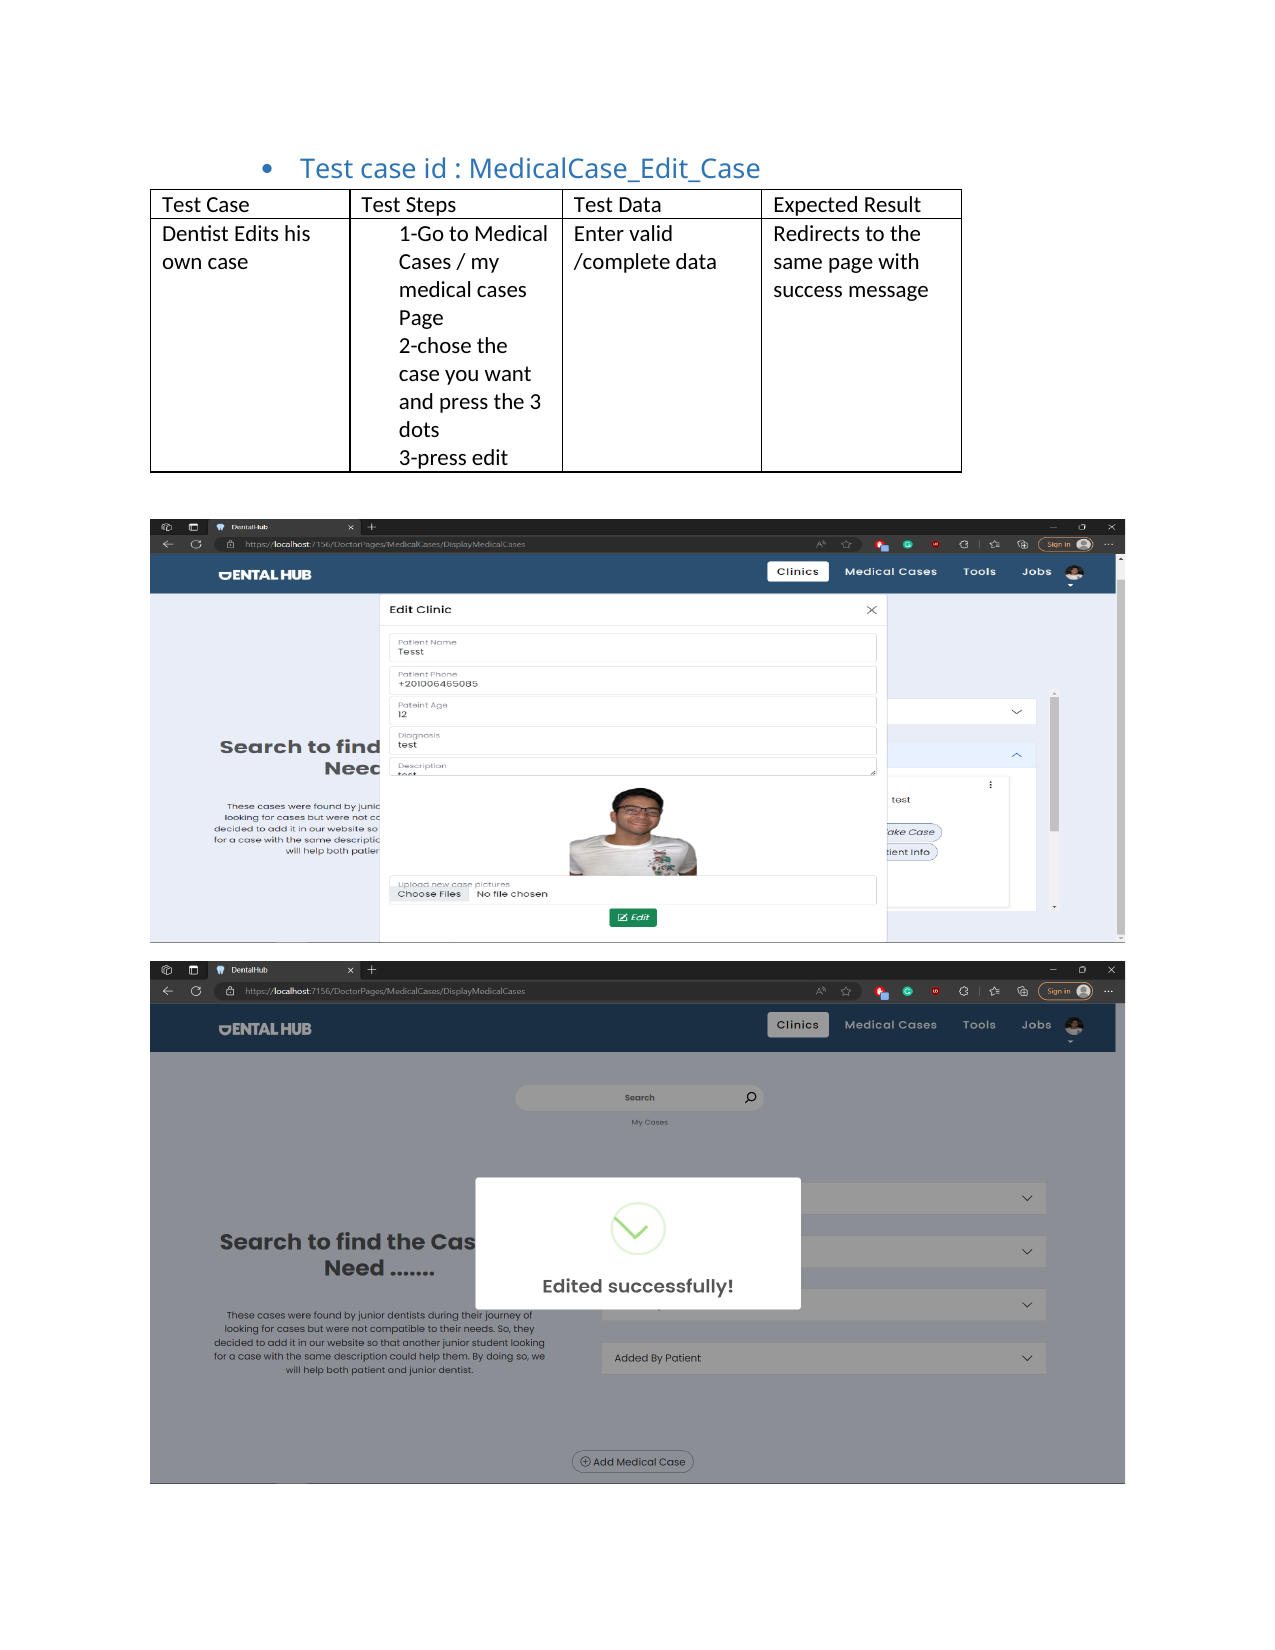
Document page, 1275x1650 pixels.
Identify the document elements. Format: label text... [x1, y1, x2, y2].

picture [150, 519, 1125, 943]
table_header Expected Result [762, 190, 961, 218]
subtitle Test case id : MedicalCase_Edit_Case [262, 150, 1125, 187]
picture [150, 961, 1125, 1484]
table_cell Dentist Edits his own case [151, 219, 349, 471]
table_cell Redirects to the same page with success message [762, 219, 961, 471]
table_header Test Steps [351, 190, 562, 218]
table_header Test Case [151, 190, 349, 218]
table_cell 1-Go to Medical Cases / my medical cases Page 2-chose the case you want and press the 3 dots 3-press edit [351, 219, 562, 471]
table_cell Enter valid /complete data [563, 219, 761, 471]
table_header Test Data [563, 190, 761, 218]
